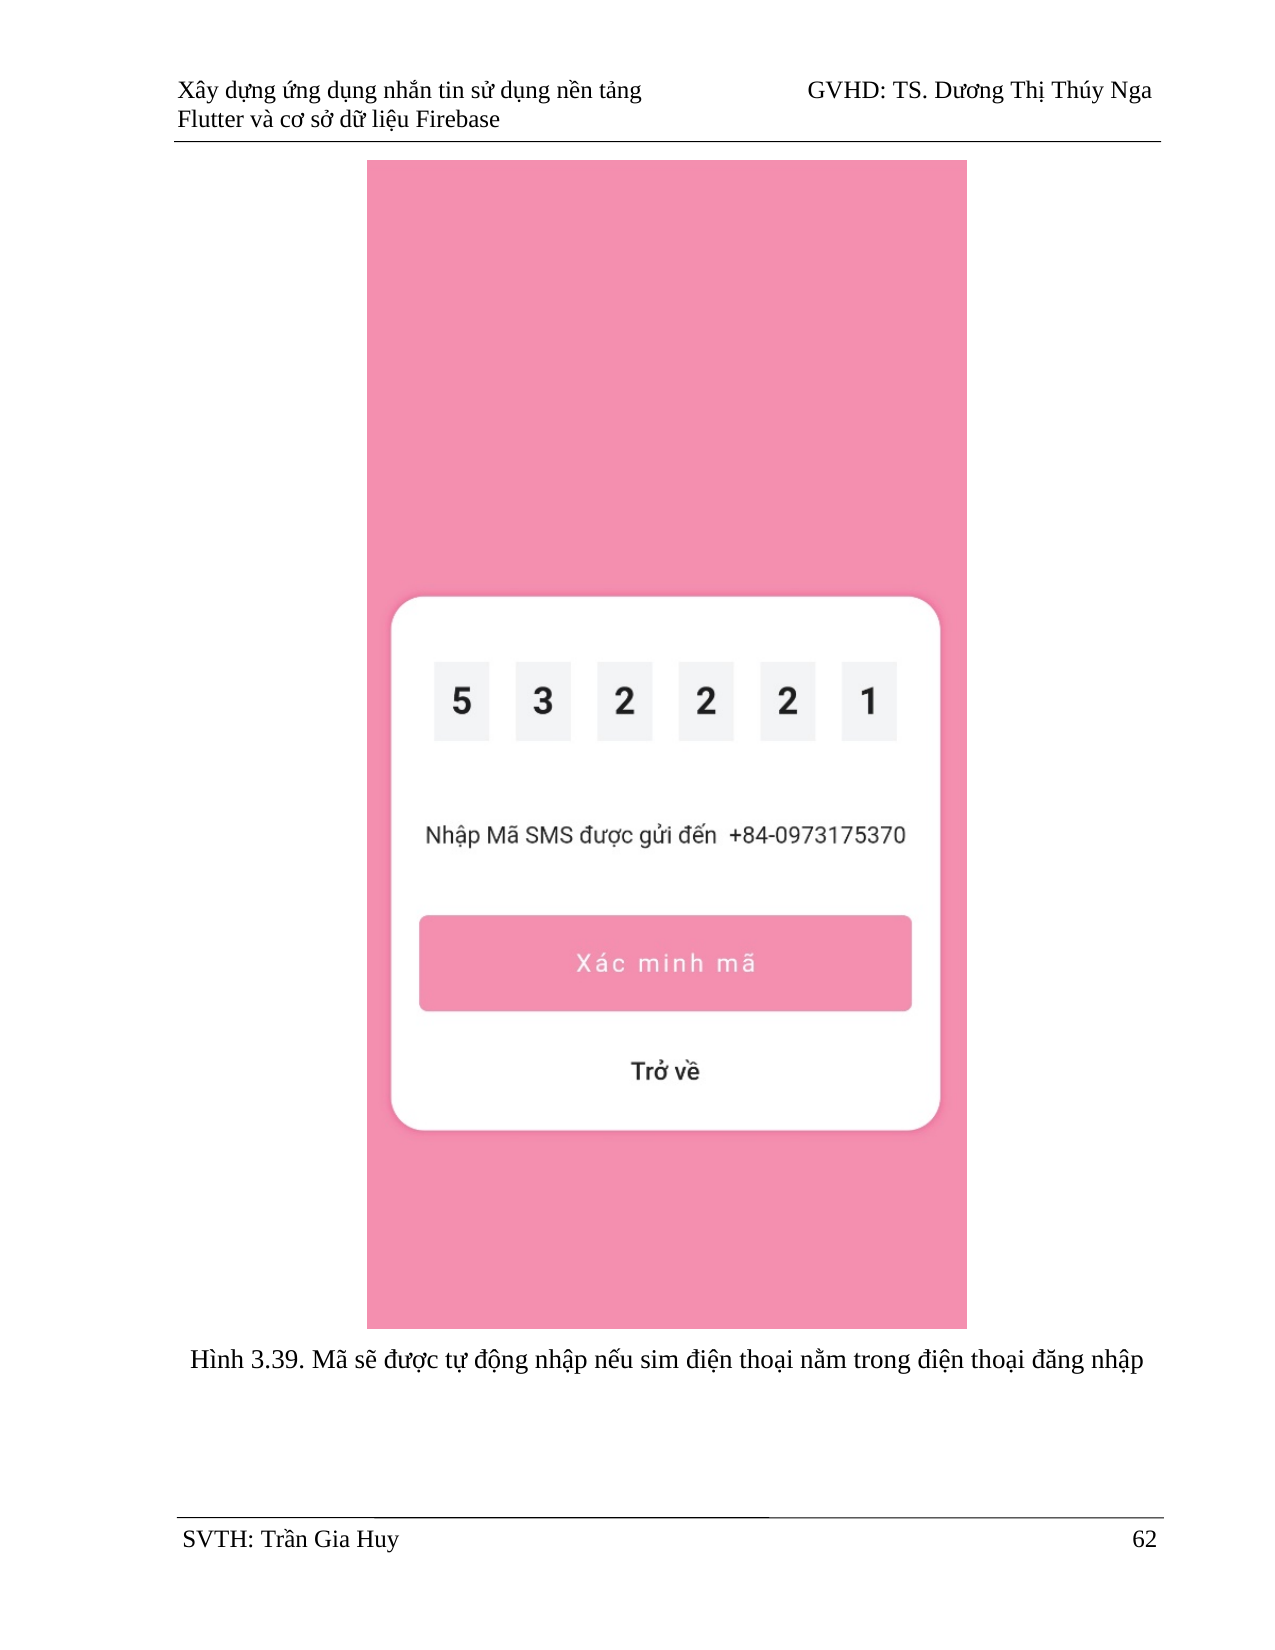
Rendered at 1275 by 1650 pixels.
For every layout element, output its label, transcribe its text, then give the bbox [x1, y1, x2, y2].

picture [367, 160, 967, 1329]
